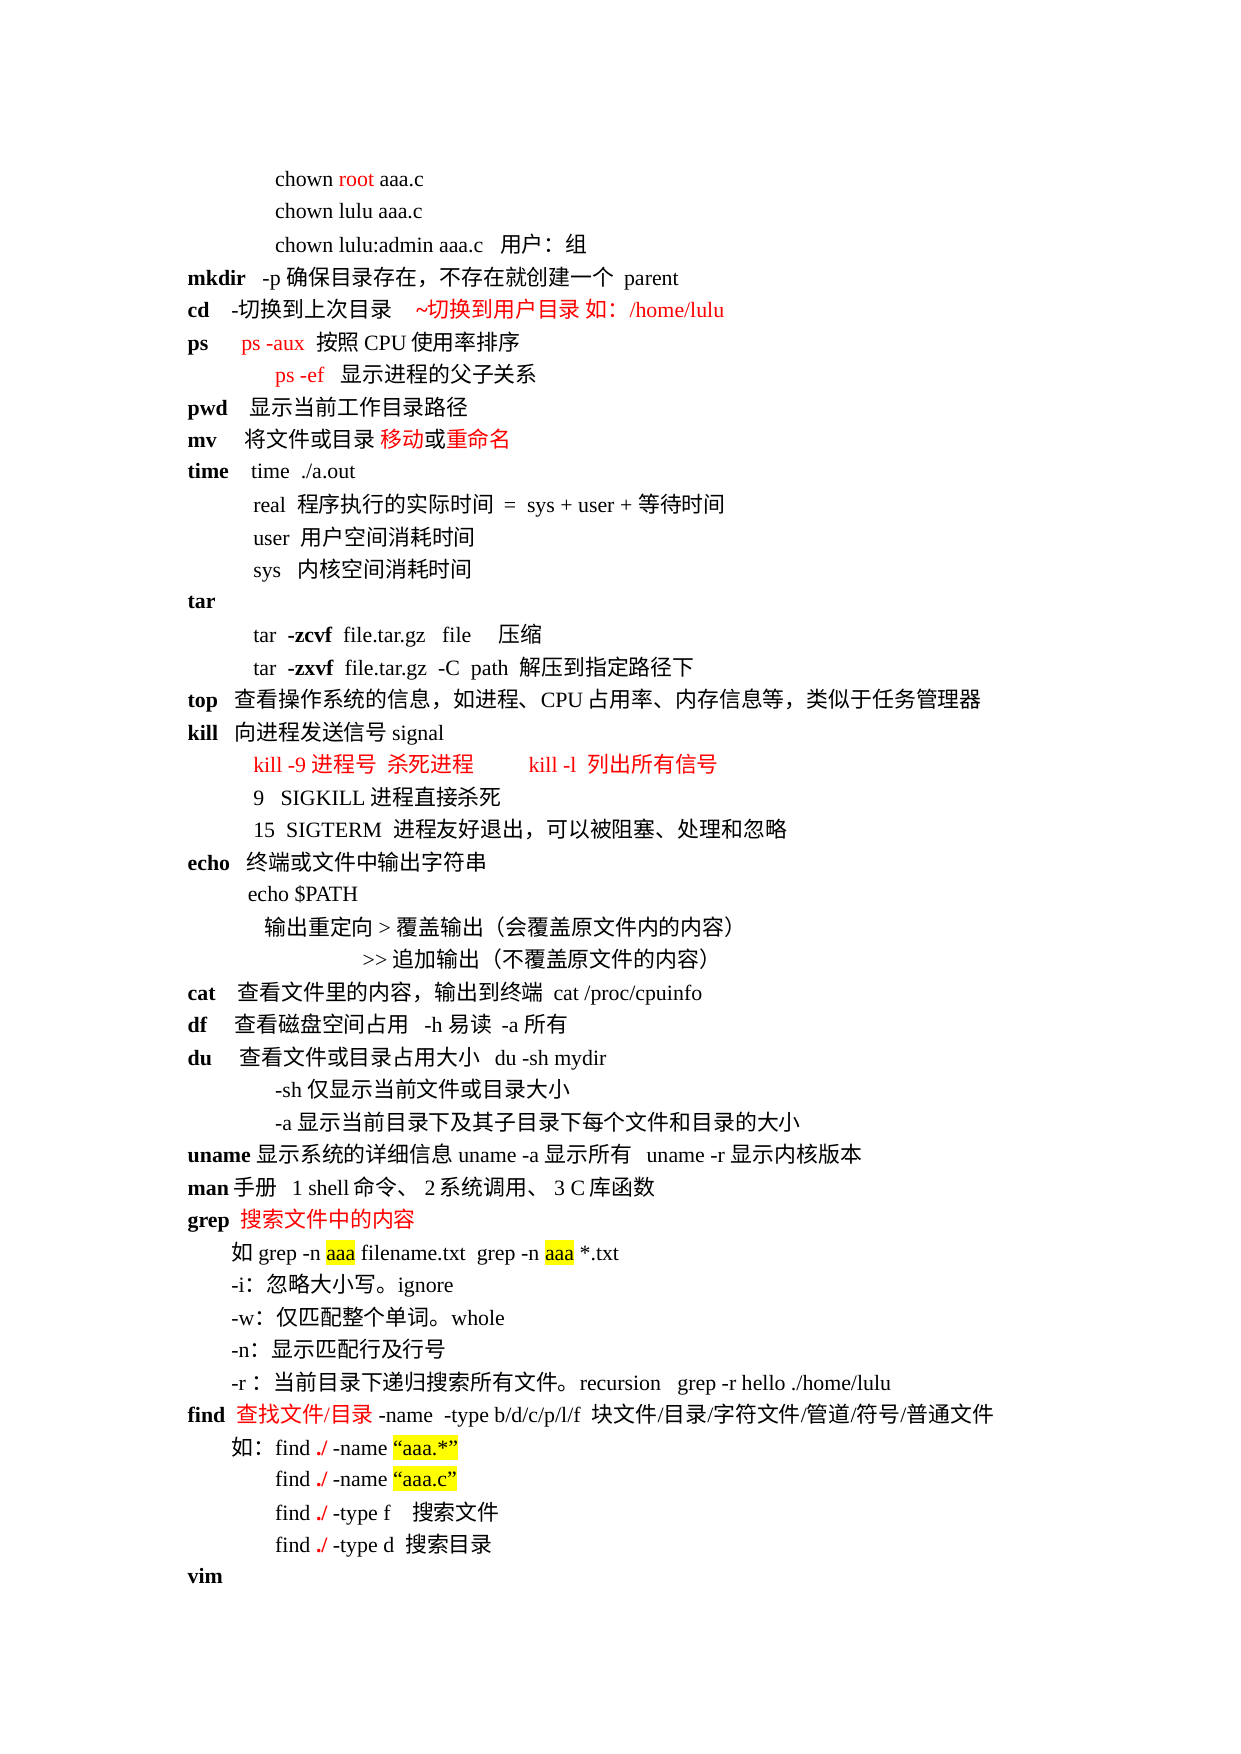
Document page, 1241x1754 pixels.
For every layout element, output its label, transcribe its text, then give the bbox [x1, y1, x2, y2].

text grep 搜索文件中的内容 [187, 1202, 1053, 1234]
text kill -9 进程号 杀死进程 kill -l 列出所有信号 [187, 747, 1053, 779]
text echo $PATH [187, 877, 1053, 909]
text 如：find ./ -name “aaa.*” [187, 1429, 1053, 1462]
text find ./ -name “aaa.c” [187, 1462, 1053, 1494]
text uname 显示系统的详细信息 uname -a 显示所有 uname -r 显示内核版本 [187, 1137, 1053, 1169]
text sys 内核空间消耗时间 [253, 552, 1053, 584]
text cat 查看文件里的内容，输出到终端 cat /proc/cpuinfo [187, 974, 1053, 1007]
text 15 SIGTERM 进程友好退出，可以被阻塞、处理和忽略 [187, 812, 1053, 844]
text -w：仅匹配整个单词。whole [231, 1299, 1053, 1332]
text vim [187, 1559, 1053, 1592]
text -a 显示当前目录下及其子目录下每个文件和目录的大小 [231, 1104, 1053, 1137]
text chown lulu aaa.c [187, 194, 1053, 227]
text tar [187, 584, 1053, 617]
text tar -zxvf file.tar.gz -C path 解压到指定路径下 [209, 649, 1053, 682]
text mkdir -p 确保目录存在，不存在就创建一个 parent [187, 259, 1053, 292]
text ps ps -aux 按照CPU使用率排序 [187, 324, 1053, 357]
text find ./ -type f 搜索文件 [187, 1494, 1053, 1527]
text du 查看文件或目录占用大小 du -sh mydir [187, 1039, 1053, 1072]
text 9 SIGKILL 进程直接杀死 [187, 779, 1053, 812]
text find 查找文件/目录 -name -type b/d/c/p/l/f 块文件/目录/字符文件/管道/符号/普通文件 [187, 1397, 1053, 1429]
text mv 将文件或目录 移动或重命名 [187, 422, 1053, 454]
text echo 终端或文件中输出字符串 [187, 844, 1053, 877]
text time time ./a.out [187, 454, 1053, 487]
text tar -zcvf file.tar.gz file 压缩 [209, 617, 1053, 649]
text chown root aaa.c [231, 162, 1053, 194]
text cd -切换到上次目录 ~切换到用户目录 如：/home/lulu [187, 292, 1053, 324]
text -n：显示匹配行及行号 [231, 1332, 1053, 1364]
text 如 grep -n aaa filename.txt grep -n aaa *.txt [187, 1234, 1053, 1267]
text pwd 显示当前工作目录路径 [187, 389, 1053, 422]
text kill 向进程发送信号signal [187, 714, 1053, 747]
text df 查看磁盘空间占用 -h 易读 -a 所有 [187, 1007, 1053, 1039]
text -sh 仅显示当前文件或目录大小 [231, 1072, 1053, 1104]
text chown lulu:admin aaa.c 用户：组 [187, 227, 1053, 259]
text user 用户空间消耗时间 [253, 519, 1053, 552]
text -r ：当前目录下递归搜索所有文件。recursion grep -r hello ./home/lulu [231, 1364, 1053, 1397]
text real 程序执行的实际时间 = sys + user + 等待时间 [253, 487, 1053, 519]
text man手册 1 shell命令、 2系统调用、 3 C库函数 [187, 1169, 1053, 1202]
text ps -ef 显示进程的父子关系 [231, 357, 1053, 389]
text 输出重定向 > 覆盖输出（会覆盖原文件内的内容） [231, 909, 1053, 942]
text find ./ -type d 搜索目录 [187, 1527, 1053, 1559]
text top 查看操作系统的信息，如进程、CPU占用率、内存信息等，类似于任务管理器 [187, 682, 1053, 714]
text >> 追加输出（不覆盖原文件的内容） [231, 942, 1053, 974]
text -i：忽略大小写。ignore [231, 1267, 1053, 1299]
